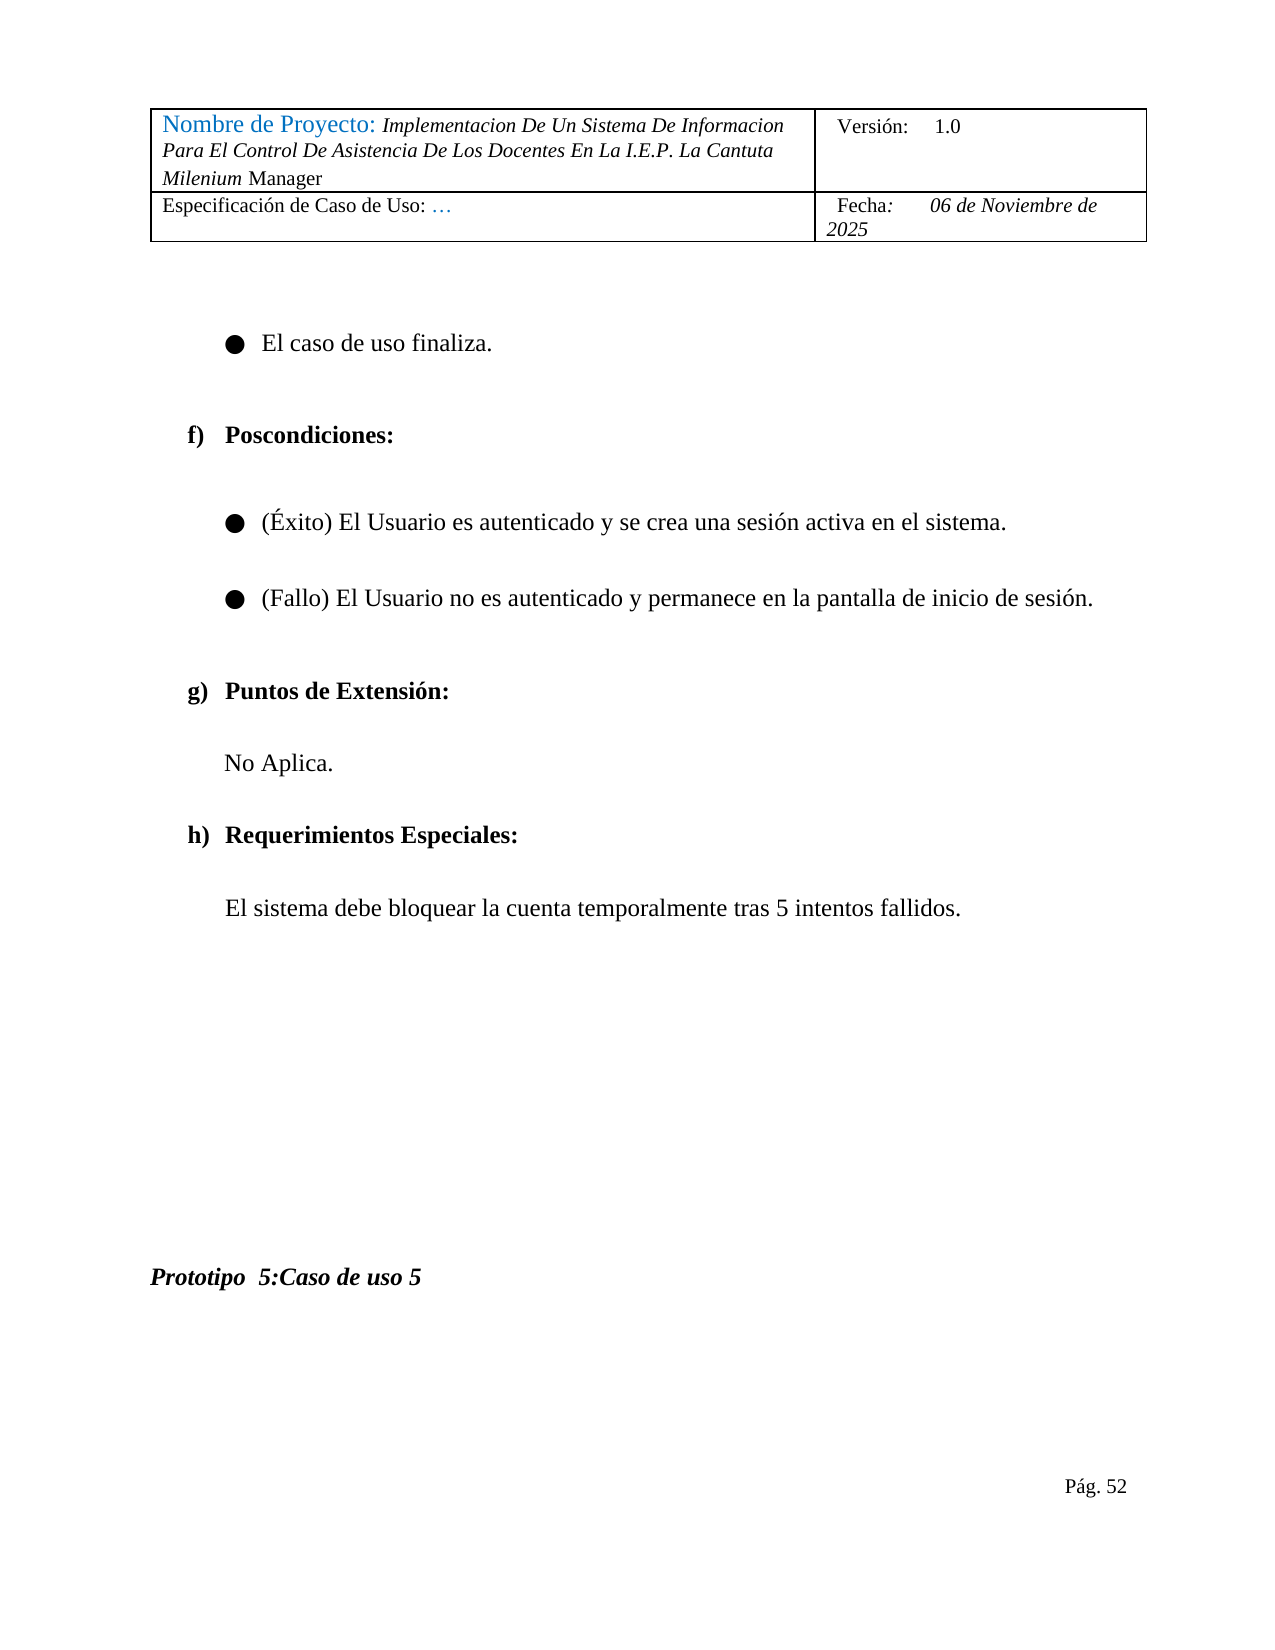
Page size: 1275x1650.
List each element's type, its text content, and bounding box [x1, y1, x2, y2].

list (Éxito) El Usuario es autenticado y se crea una sesión activa en el sistema. [224, 493, 1125, 544]
list (Fallo) El Usuario no es autenticado y permanece en la pantalla de inicio de sesión. [224, 570, 1125, 621]
text El sistema debe bloquear la cuenta temporalmente tras 5 intentos fallidos. [150, 893, 1125, 921]
subtitle Requerimientos Especiales: [187, 820, 1125, 849]
text Prototipo 5:Caso de uso 5 [150, 1262, 1125, 1291]
text No Aplica. [224, 748, 1125, 777]
subtitle Puntos de Extensión: [187, 676, 1125, 704]
subtitle Poscondiciones: [187, 421, 1125, 449]
list El caso de uso finaliza. [224, 314, 1125, 366]
